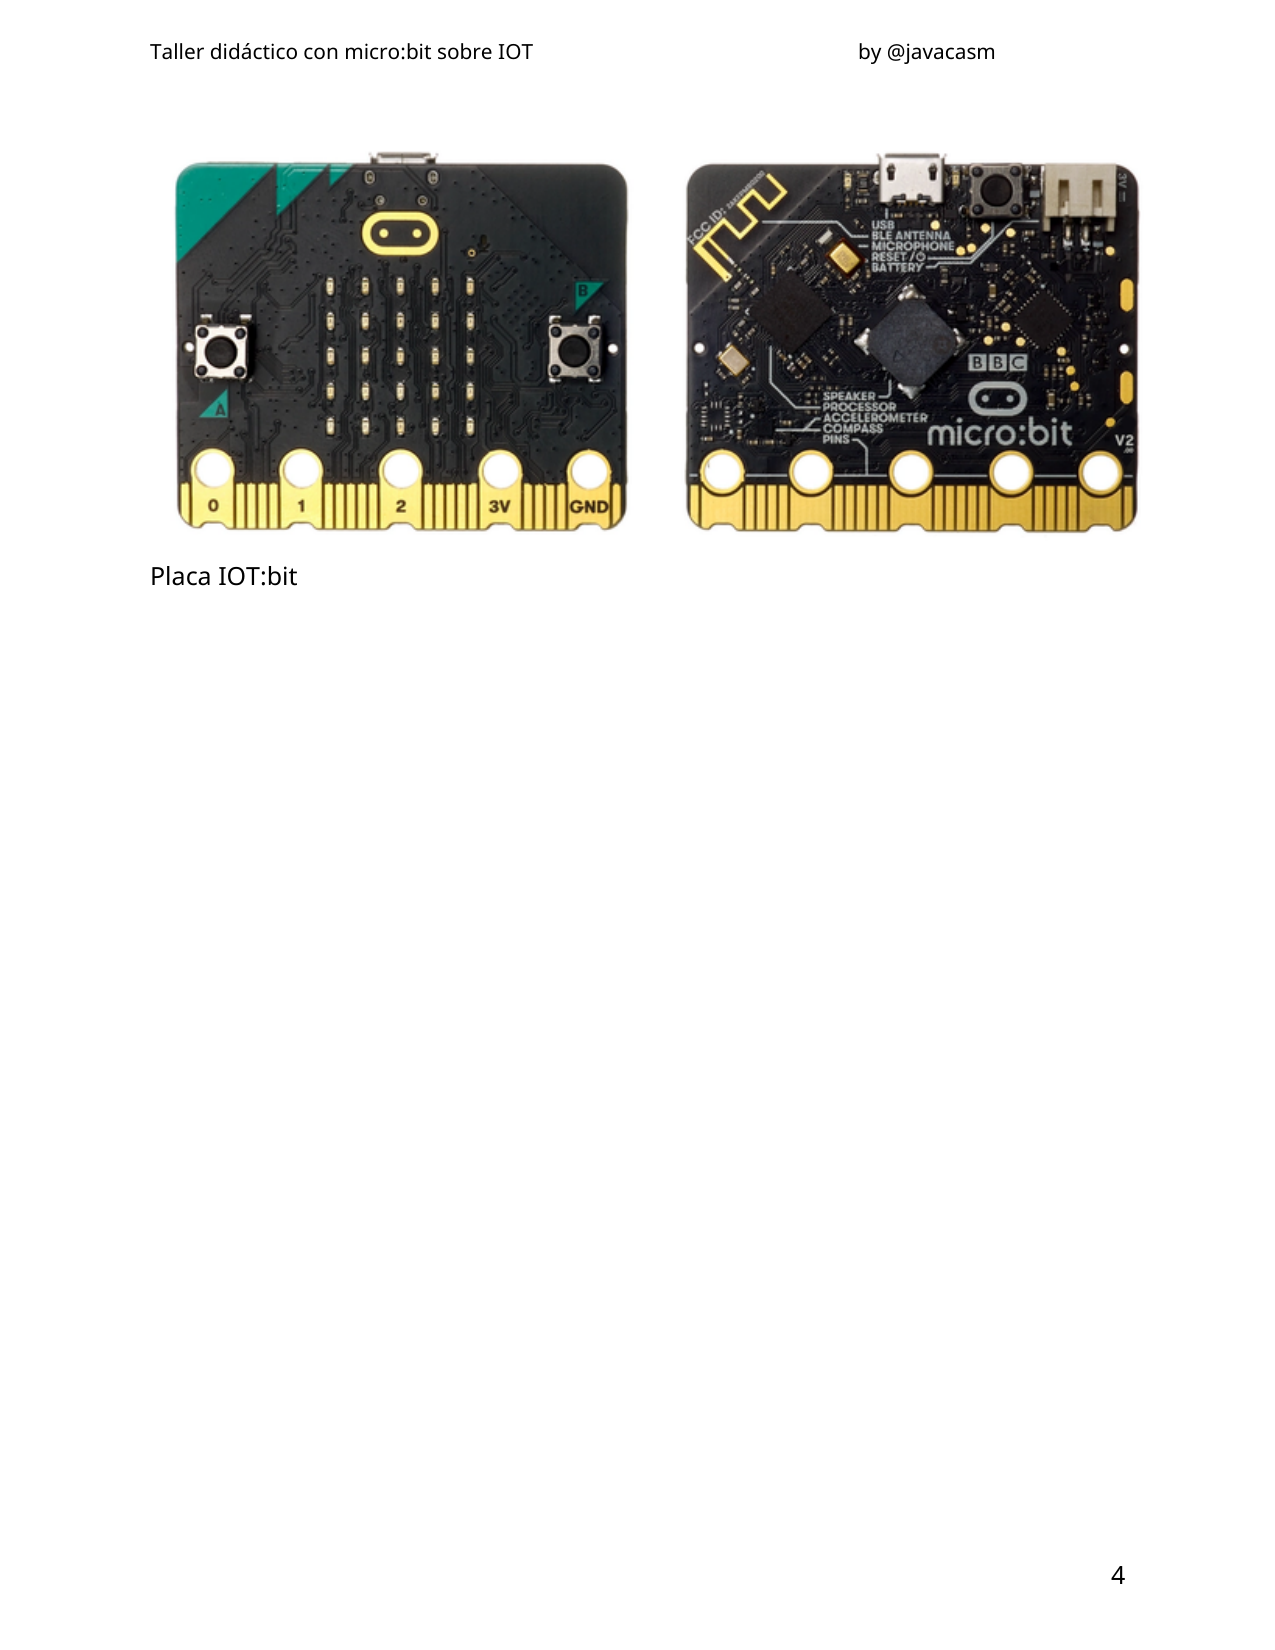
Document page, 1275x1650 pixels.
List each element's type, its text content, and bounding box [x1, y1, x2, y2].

text Placa IOT:bit [150, 559, 1125, 593]
picture [168, 150, 1144, 541]
